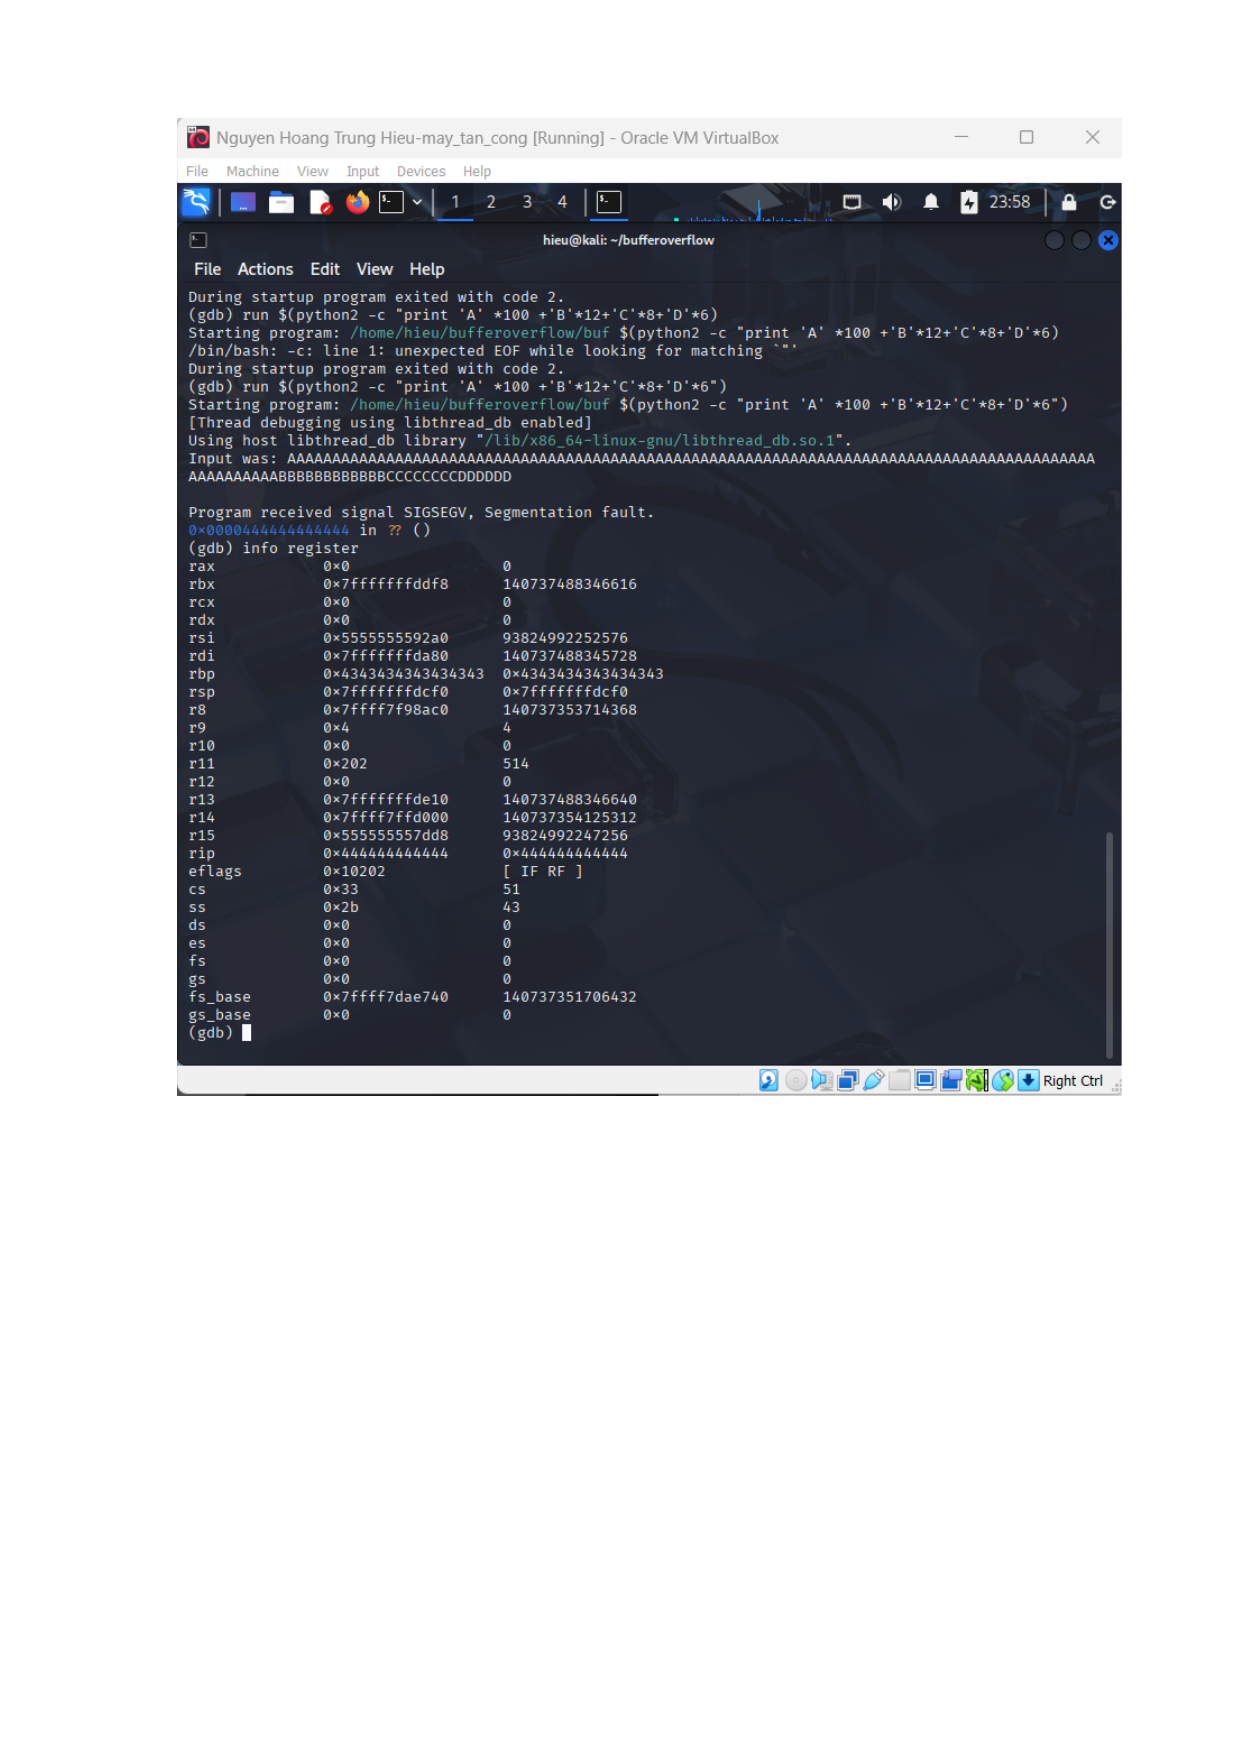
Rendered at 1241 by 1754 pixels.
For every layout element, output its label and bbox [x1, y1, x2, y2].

picture [177, 118, 1122, 1096]
